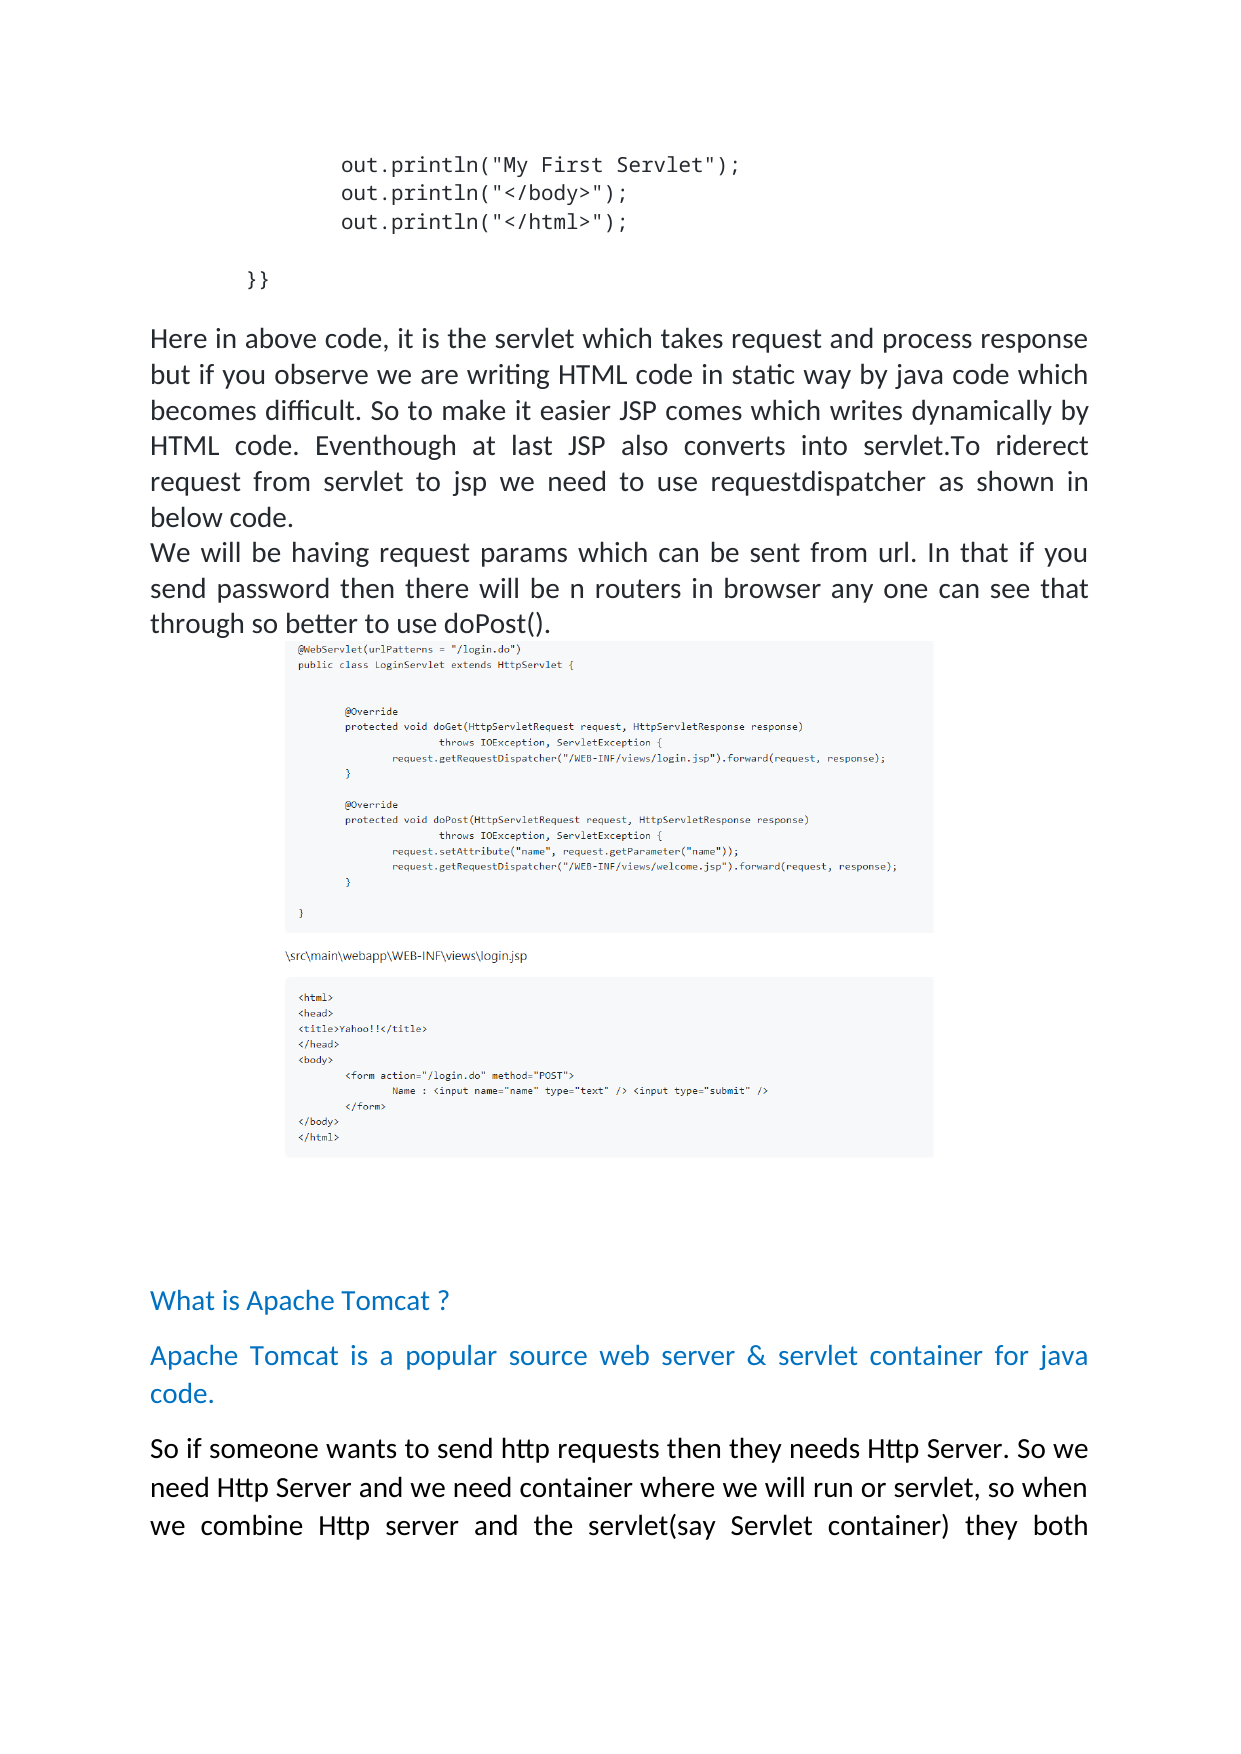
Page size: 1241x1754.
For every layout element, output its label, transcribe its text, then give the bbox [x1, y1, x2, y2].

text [150, 1431, 1090, 1543]
text out.println("</body>"); [150, 178, 1090, 207]
text Apache Tomcat is a popular source web server & servlet container for java code. [150, 1337, 1090, 1411]
text out.println("My First Servlet"); [150, 150, 1090, 178]
picture [150, 641, 1104, 1169]
text What is Apache Tomcat ? [150, 1282, 1090, 1318]
text We will be having request params which can be sent from url. In that if you send password then there will be n routers in browser any one can see that through so better to use doPost(). [150, 534, 1090, 641]
text Here in above code, it is the servlet which takes request and process response but if you observe we are writing HTML code in static way by java code which becomes difficult. So to make it easier JSP comes which writes dynamically by HTML code. Eventhough at last JSP also converts into servlet.To riderect request from servlet to jsp we need to use requestdispatcher as shown in below code. [150, 321, 1090, 534]
text }} [150, 264, 1090, 292]
text out.println("</html>"); [150, 207, 1090, 235]
